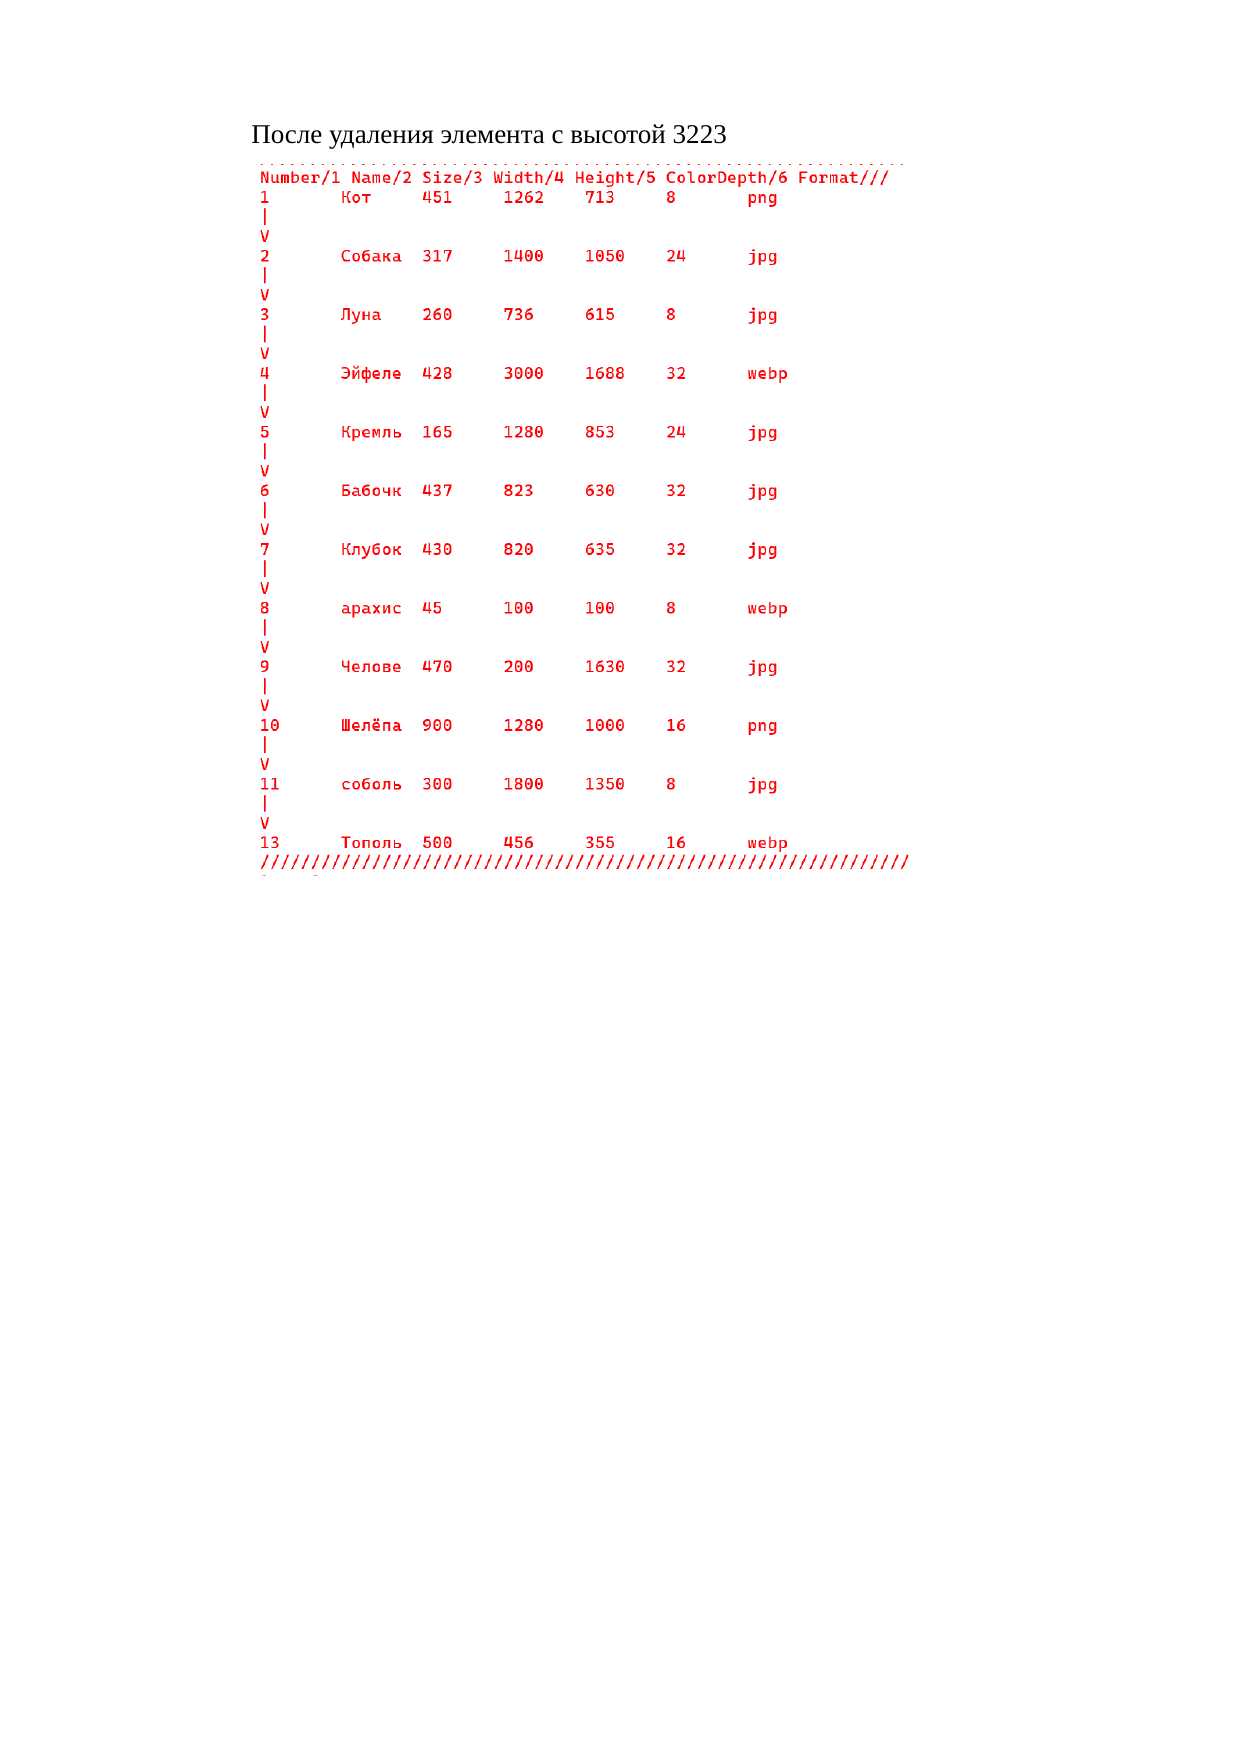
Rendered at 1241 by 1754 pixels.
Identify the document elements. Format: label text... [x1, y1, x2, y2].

picture [251, 164, 909, 876]
text После удаления элемента с высотой 3223 [177, 118, 1152, 149]
